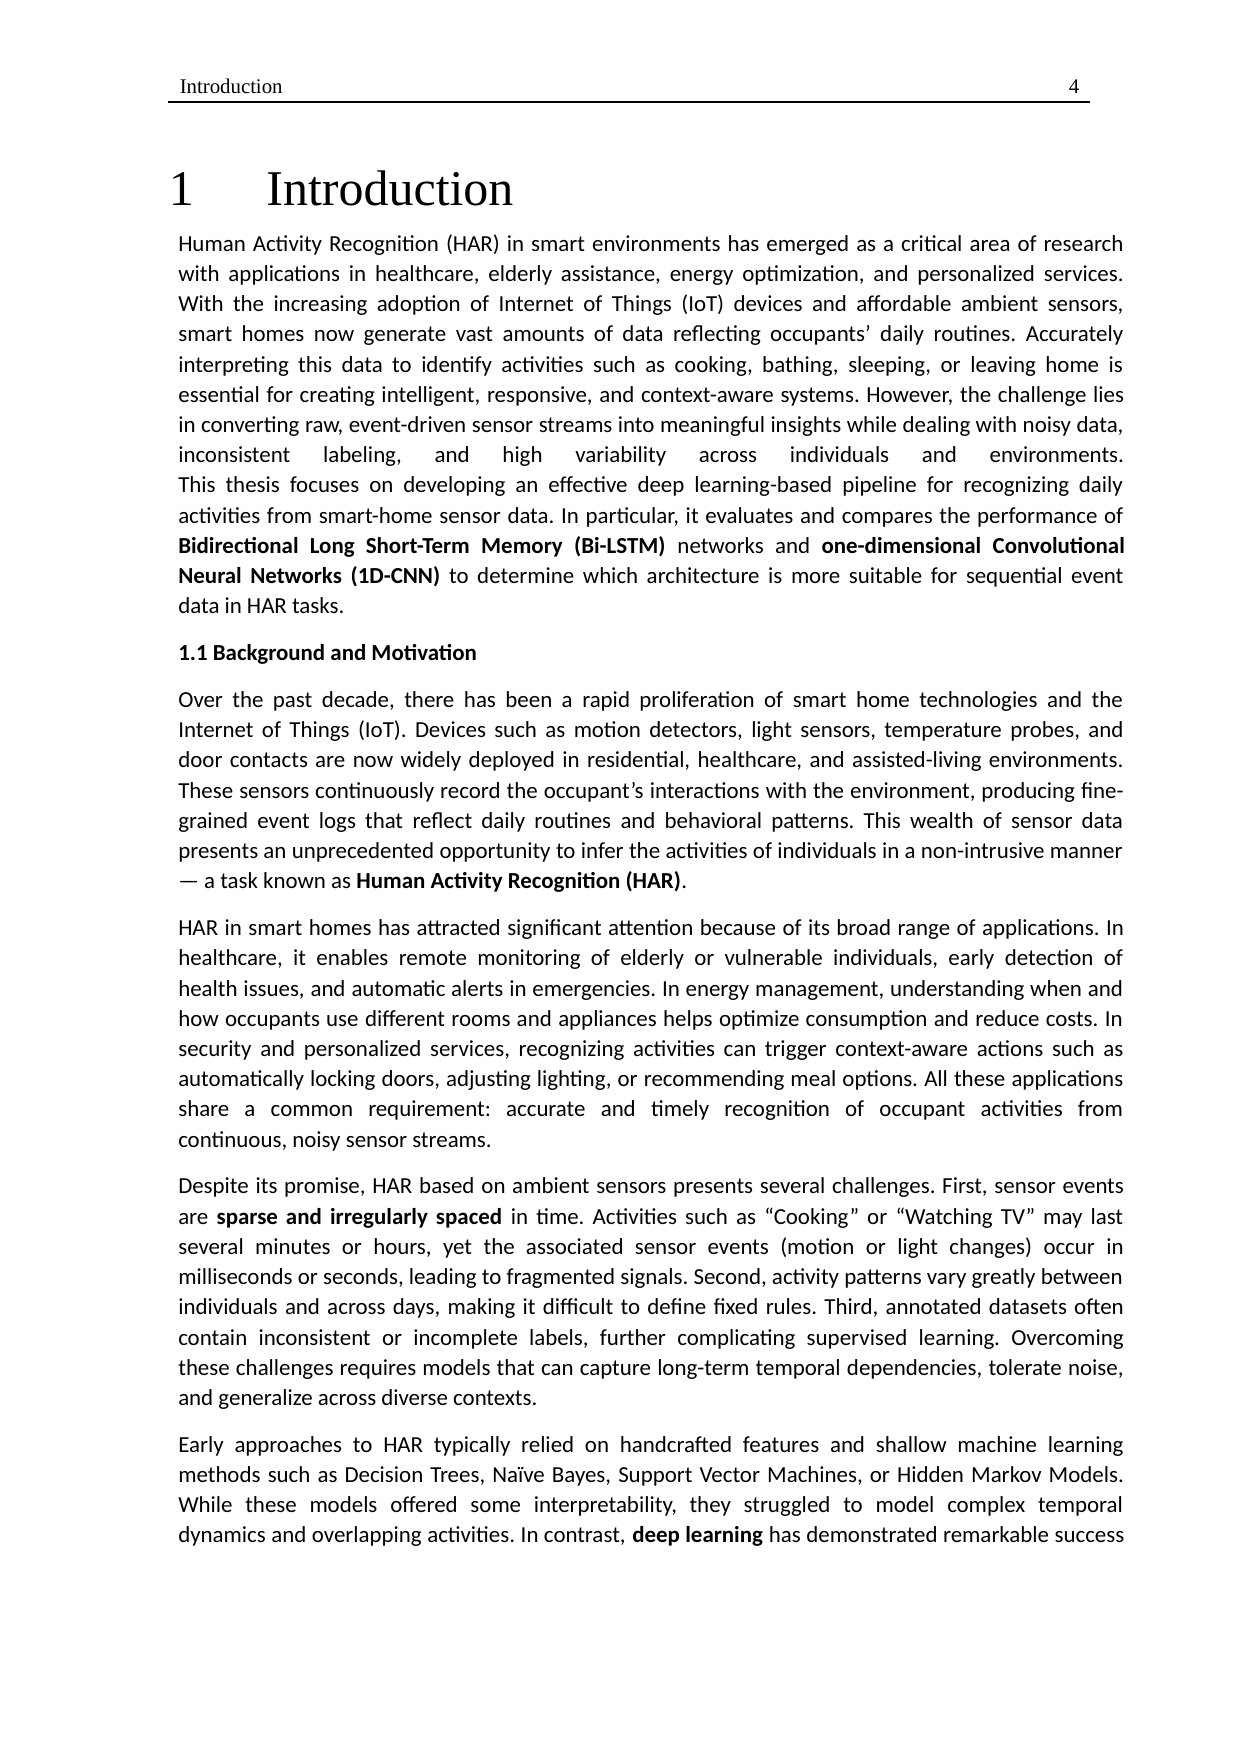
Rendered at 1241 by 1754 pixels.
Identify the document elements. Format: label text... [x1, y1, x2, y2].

text Human Activity Recognition (HAR) in smart environments has emerged as a critical area of research with applications in healthcare, elderly assistance, energy optimization, and personalized services. With the increasing adoption of Internet of Things (IoT) devices and affordable ambient sensors, smart homes now generate vast amounts of data reflecting occupants’ daily routines. Accurately interpreting this data to identify activities such as cooking, bathing, sleeping, or leaving home is essential for creating intelligent, responsive, and context-aware systems. However, the challenge lies in converting raw, event-driven sensor streams into meaningful insights while dealing with noisy data, inconsistent labeling, and high variability across individuals and environments. This thesis focuses on developing an effective deep learning-based pipeline for recognizing daily activities from smart-home sensor data. In particular, it evaluates and compares the performance of Bidirectional Long Short-Term Memory (Bi-LSTM) networks and one-dimensional Convolutional Neural Networks (1D-CNN) to determine which architecture is more suitable for sequential event data in HAR tasks. [178, 229, 1125, 619]
subtitle Introduction [169, 158, 1090, 216]
text 1.1 Background and Motivation [178, 638, 1125, 666]
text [178, 1430, 1125, 1548]
text HAR in smart homes has attracted significant attention because of its broad range of applications. In healthcare, it enables remote monitoring of elderly or vulnerable individuals, early detection of health issues, and automatic alerts in emergencies. In energy management, understanding when and how occupants use different rooms and appliances helps optimize consumption and reduce costs. In security and personalized services, recognizing activities can trigger context-aware actions such as automatically locking doors, adjusting lighting, or recommending meal options. All these applications share a common requirement: accurate and timely recognition of occupant activities from continuous, noisy sensor streams. [178, 913, 1125, 1153]
text Over the past decade, there has been a rapid proliferation of smart home technologies and the Internet of Things (IoT). Devices such as motion detectors, light sensors, temperature probes, and door contacts are now widely deployed in residential, healthcare, and assisted-living environments. These sensors continuously record the occupant’s interactions with the environment, producing fine-grained event logs that reflect daily routines and behavioral patterns. This wealth of sensor data presents an unprecedented opportunity to infer the activities of individuals in a non-intrusive manner — a task known as Human Activity Recognition (HAR). [178, 685, 1125, 894]
text Despite its promise, HAR based on ambient sensors presents several challenges. First, sensor events are sparse and irregularly spaced in time. Activities such as “Cooking” or “Watching TV” may last several minutes or hours, yet the associated sensor events (motion or light changes) occur in milliseconds or seconds, leading to fragmented signals. Second, activity patterns vary greatly between individuals and across days, making it difficult to define fixed rules. Third, annotated datasets often contain inconsistent or incomplete labels, further complicating supervised learning. Overcoming these challenges requires models that can capture long-term temporal dependencies, tolerate noise, and generalize across diverse contexts. [178, 1172, 1125, 1411]
